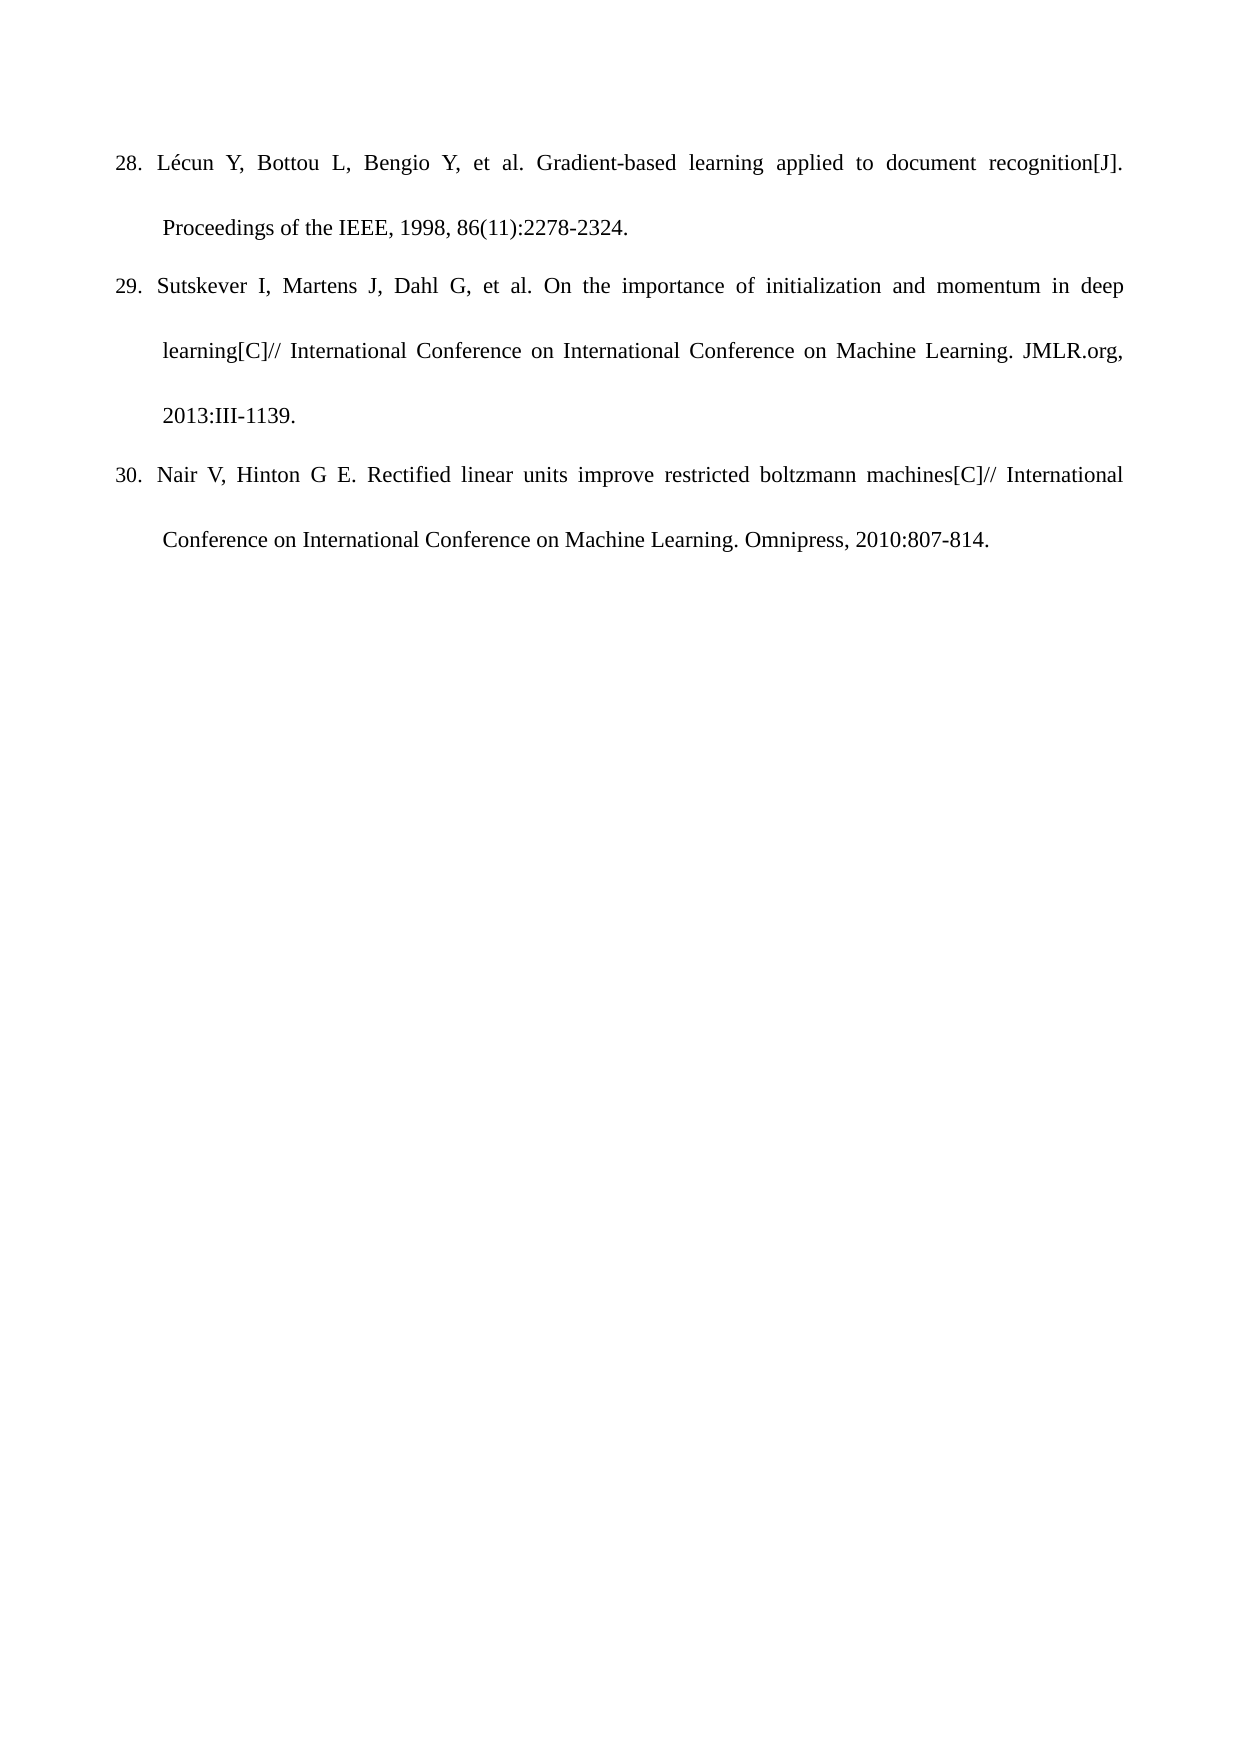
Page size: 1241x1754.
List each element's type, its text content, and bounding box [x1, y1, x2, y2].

list Lécun Y, Bottou L, Bengio Y, et al. Gradient-based learning applied to document recognition[J]. Proceedings of the IEEE, 1998, 86(11):2278-2324. [115, 146, 1125, 243]
list Nair V, Hinton G E. Rectified linear units improve restricted boltzmann machines[C]// International Conference on International Conference on Machine Learning. Omnipress, 2010:807-814. [115, 458, 1125, 556]
list Sutskever I, Martens J, Dahl G, et al. On the importance of initialization and momentum in deep learning[C]// International Conference on International Conference on Machine Learning. JMLR.org, 2013:III-1139. [115, 269, 1125, 432]
